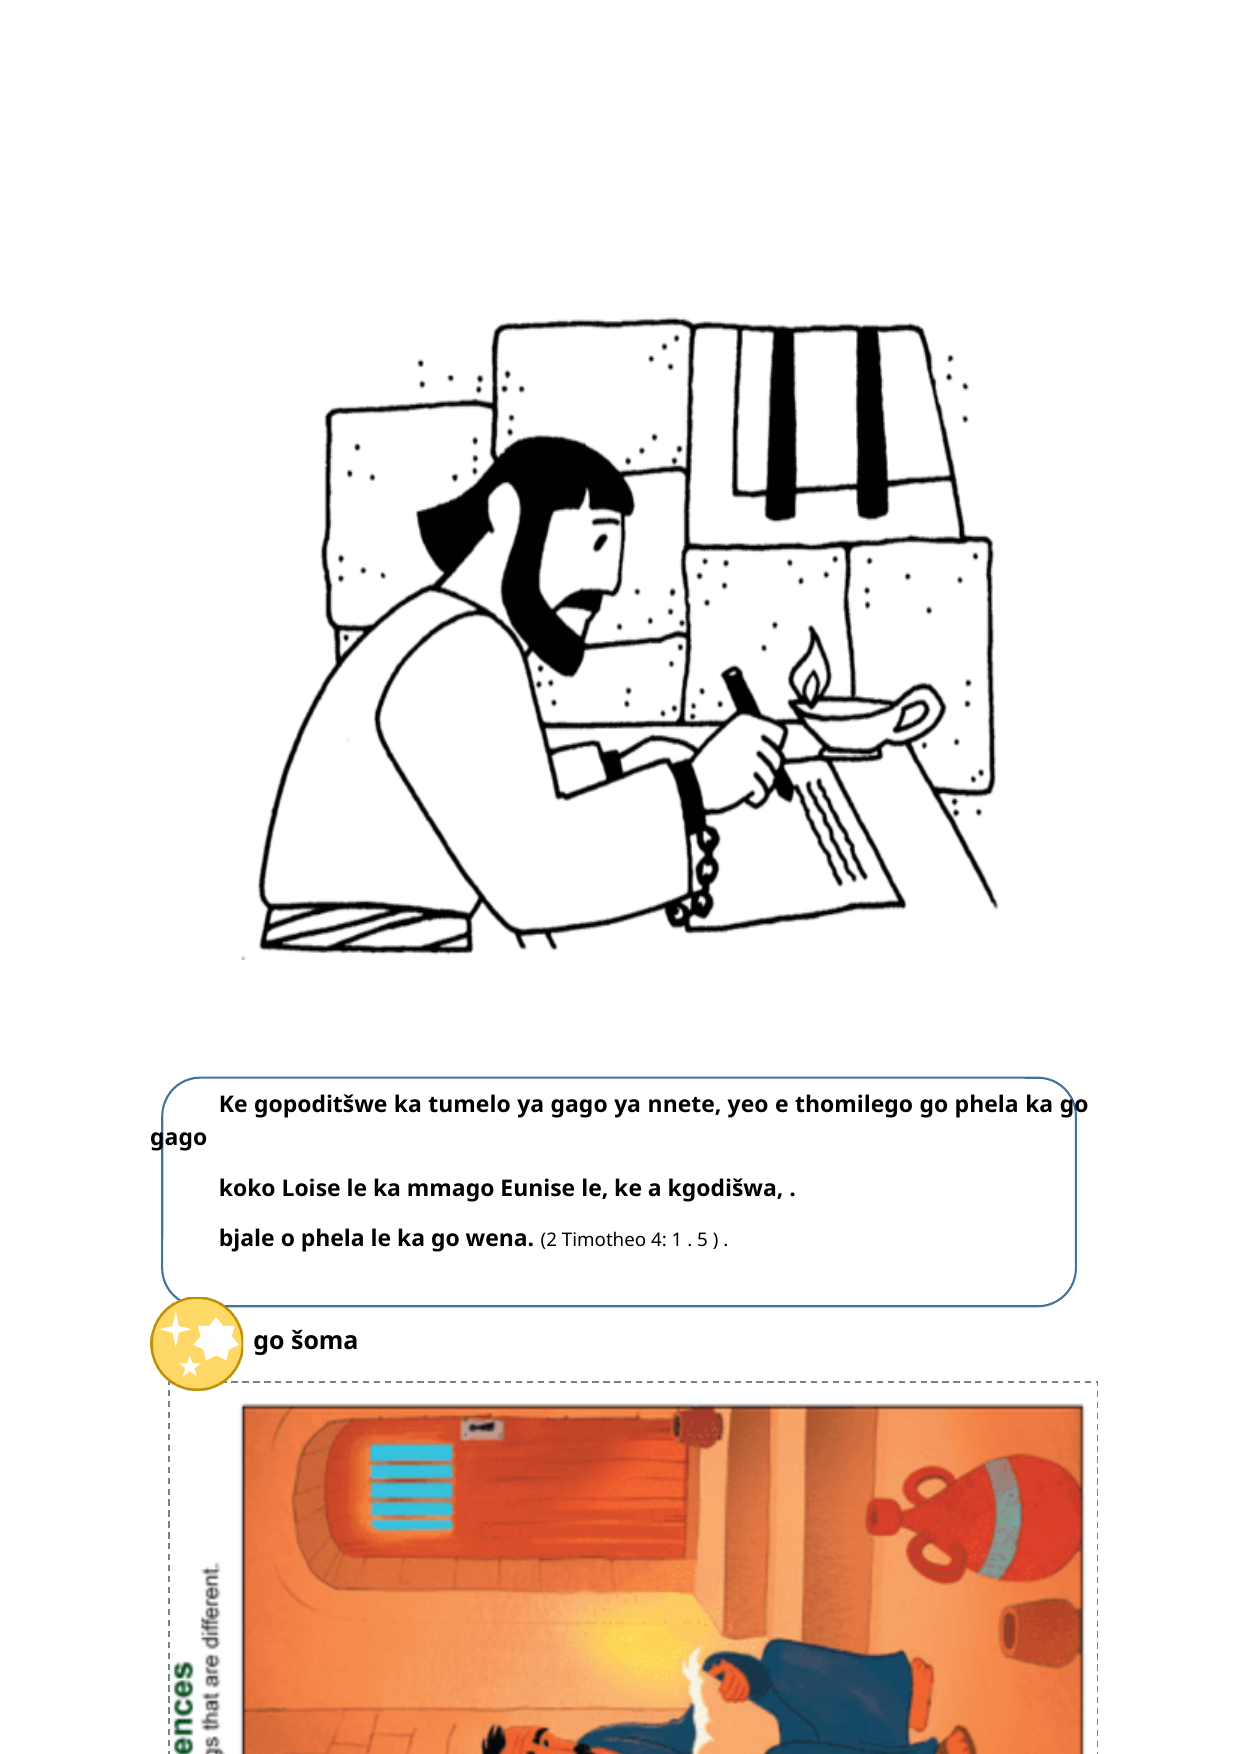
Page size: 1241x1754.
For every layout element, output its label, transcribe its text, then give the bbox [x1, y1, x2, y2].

text Ke gopoditšwe ka tumelo ya gago ya nnete, yeo e thomilego go phela ka go gago [150, 1088, 1090, 1153]
picture [150, 273, 1123, 982]
text bjale o phela le ka go wena. (2 Timotheo 4: 1 . 5 ) . [150, 1222, 1090, 1253]
picture [150, 1297, 1097, 1754]
text go šoma [244, 1323, 1090, 1357]
text koko Loise le ka mmago Eunise le, ke a kgodišwa, . [150, 1172, 1090, 1203]
